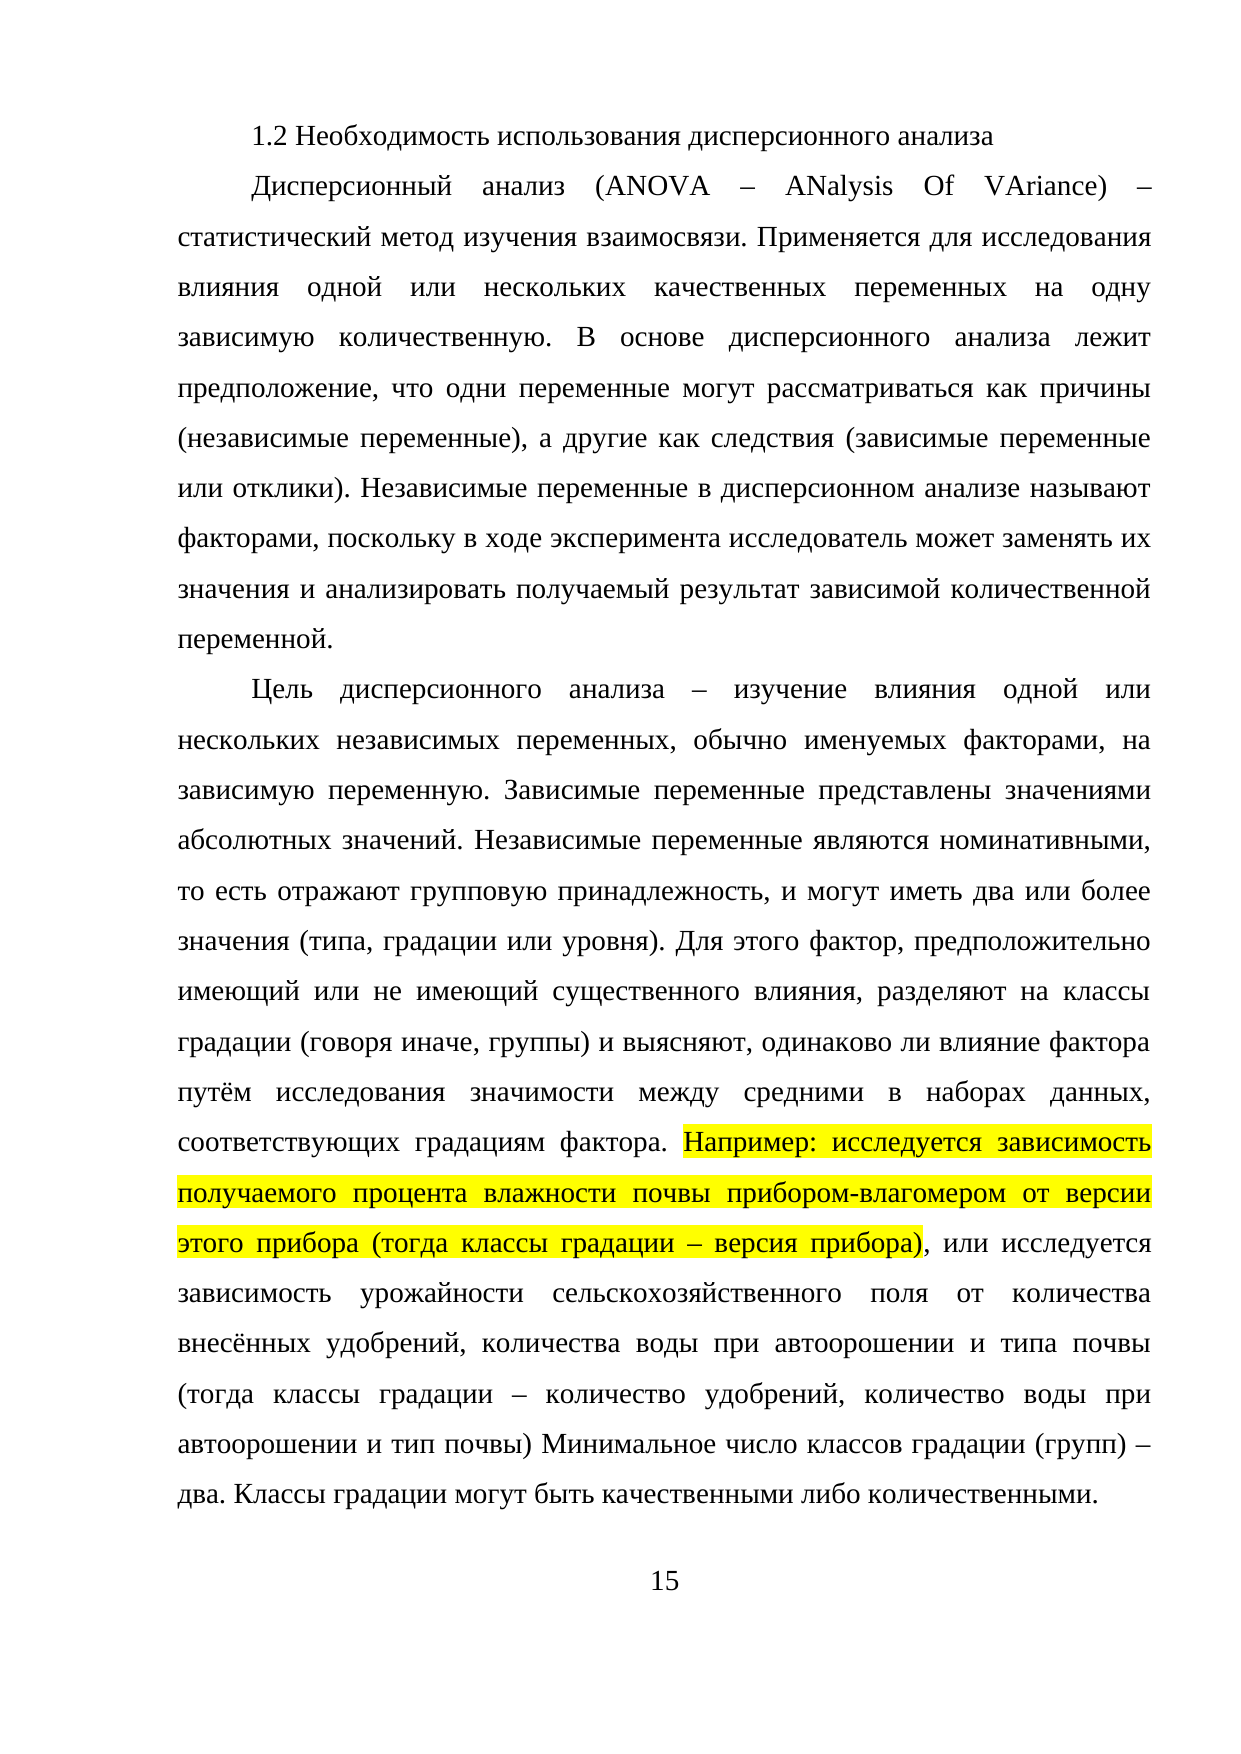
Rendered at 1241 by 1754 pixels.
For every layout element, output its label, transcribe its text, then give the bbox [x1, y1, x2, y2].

text Цель дисперсионного анализа – изучение влияния одной или нескольких независимых переменных, обычно именуемых факторами, на зависимую переменную. Зависимые переменные представлены значениями абсолютных значений. Независимые переменные являются номинативными, то есть отражают групповую принадлежность, и могут иметь два или более значения (типа, градации или уровня). Для этого фактор, предположительно имеющий или не имеющий существенного влияния, разделяют на классы градации (говоря иначе, группы) и выясняют, одинаково ли влияние фактора путём исследования значимости между средними в наборах данных, соответствующих градациям фактора. Например: исследуется зависимость получаемого процента влажности почвы прибором-влагомером от версии этого прибора (тогда классы градации – версия прибора), или исследуется зависимость урожайности сельскохозяйственного поля от количества внесённых удобрений, количества воды при автоорошении и типа почвы (тогда классы градации – количество удобрений, количество воды при автоорошении и тип почвы) Минимальное число классов градации (групп) – два. Классы градации могут быть качественными либо количественными. [177, 672, 1152, 1175]
text Дисперсионный анализ (ANOVA – ANalysis Of VAriance) – статистический метод изучения взаимосвязи. Применяется для исследования влияния одной или нескольких качественных переменных на одну зависимую количественную. В основе дисперсионного анализа лежит предположение, что одни переменные могут рассматриваться как причины (независимые переменные), а другие как следствия (зависимые переменные или отклики). Независимые переменные в дисперсионном анализе называют факторами, поскольку в ходе эксперимента исследователь может заменять их значения и анализировать получаемый результат зависимой количественной переменной. [177, 168, 1152, 655]
subtitle Необходимость использования дисперсионного анализа [251, 118, 1152, 152]
text Цель дисперсионного анализа – изучение влияния одной или нескольких независимых переменных, обычно именуемых факторами, на зависимую переменную. Зависимые переменные представлены значениями абсолютных значений. Независимые переменные являются номинативными, то есть отражают групповую принадлежность, и могут иметь два или более значения (типа, градации или уровня). Для этого фактор, предположительно имеющий или не имеющий существенного влияния, разделяют на классы градации (говоря иначе, группы) и выясняют, одинаково ли влияние фактора путём исследования значимости между средними в наборах данных, соответствующих градациям фактора. Например: исследуется зависимость получаемого процента влажности почвы прибором-влагомером от версии этого прибора (тогда классы градации – версия прибора), или исследуется зависимость урожайности сельскохозяйственного поля от количества внесённых удобрений, количества воды при автоорошении и типа почвы (тогда классы градации – количество удобрений, количество воды при автоорошении и тип почвы) Минимальное число классов градации (групп) – два. Классы градации могут быть качественными либо количественными. [177, 1208, 1152, 1510]
